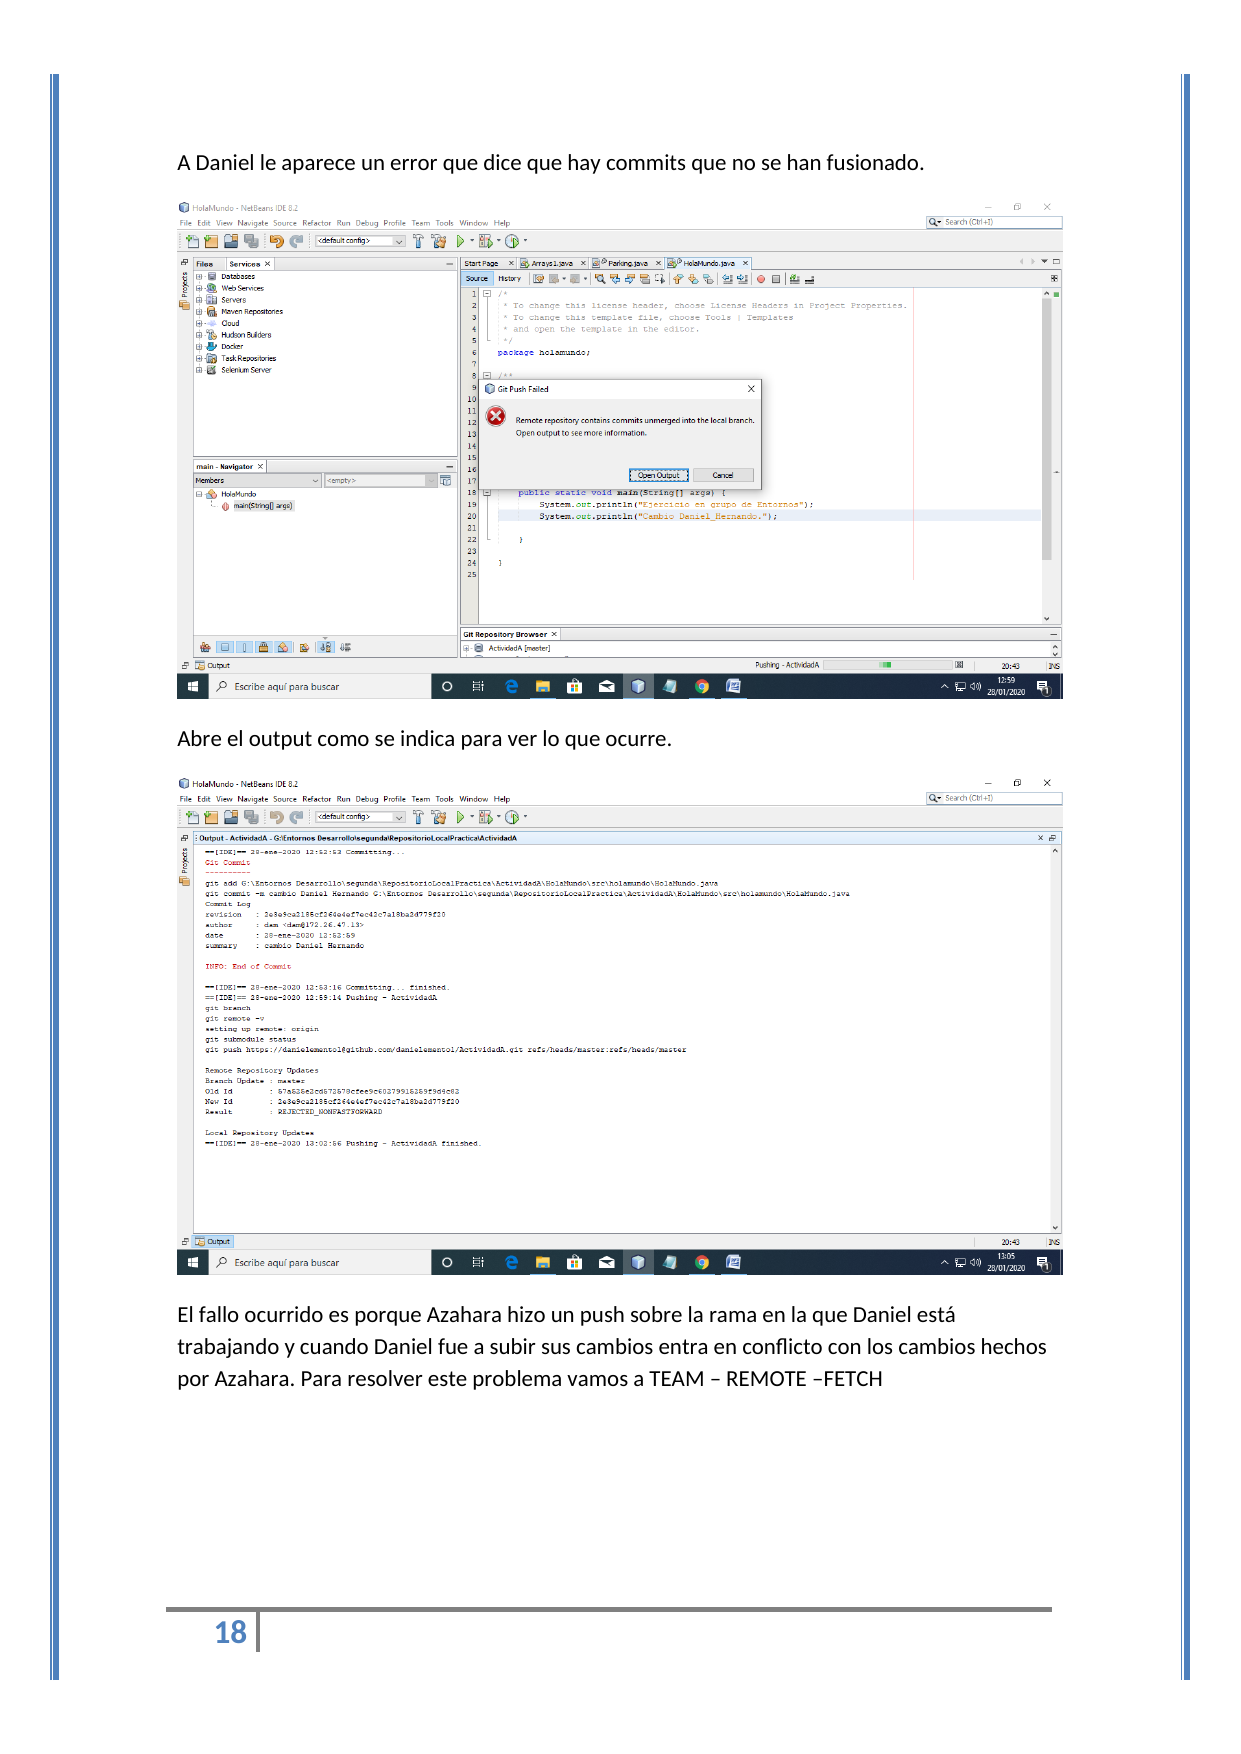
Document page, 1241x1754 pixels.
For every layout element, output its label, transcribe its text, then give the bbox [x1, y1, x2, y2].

picture [177, 776, 1063, 1275]
text El fallo ocurrido es porque Azahara hizo un push sobre la rama en la que Daniel está trabajando y cuando Daniel fue a subir sus cambios entra en conflicto con los cambios hechos por Azahara. Para resolver este problema vamos a TEAM – REMOTE –FETCH [177, 1300, 1063, 1392]
text A Daniel le aparece un error que dice que hay commits que no se han fusionado. [177, 148, 1063, 176]
text Abre el output como se indica para ver lo que ocurre. [177, 724, 1063, 752]
picture [177, 200, 1063, 699]
